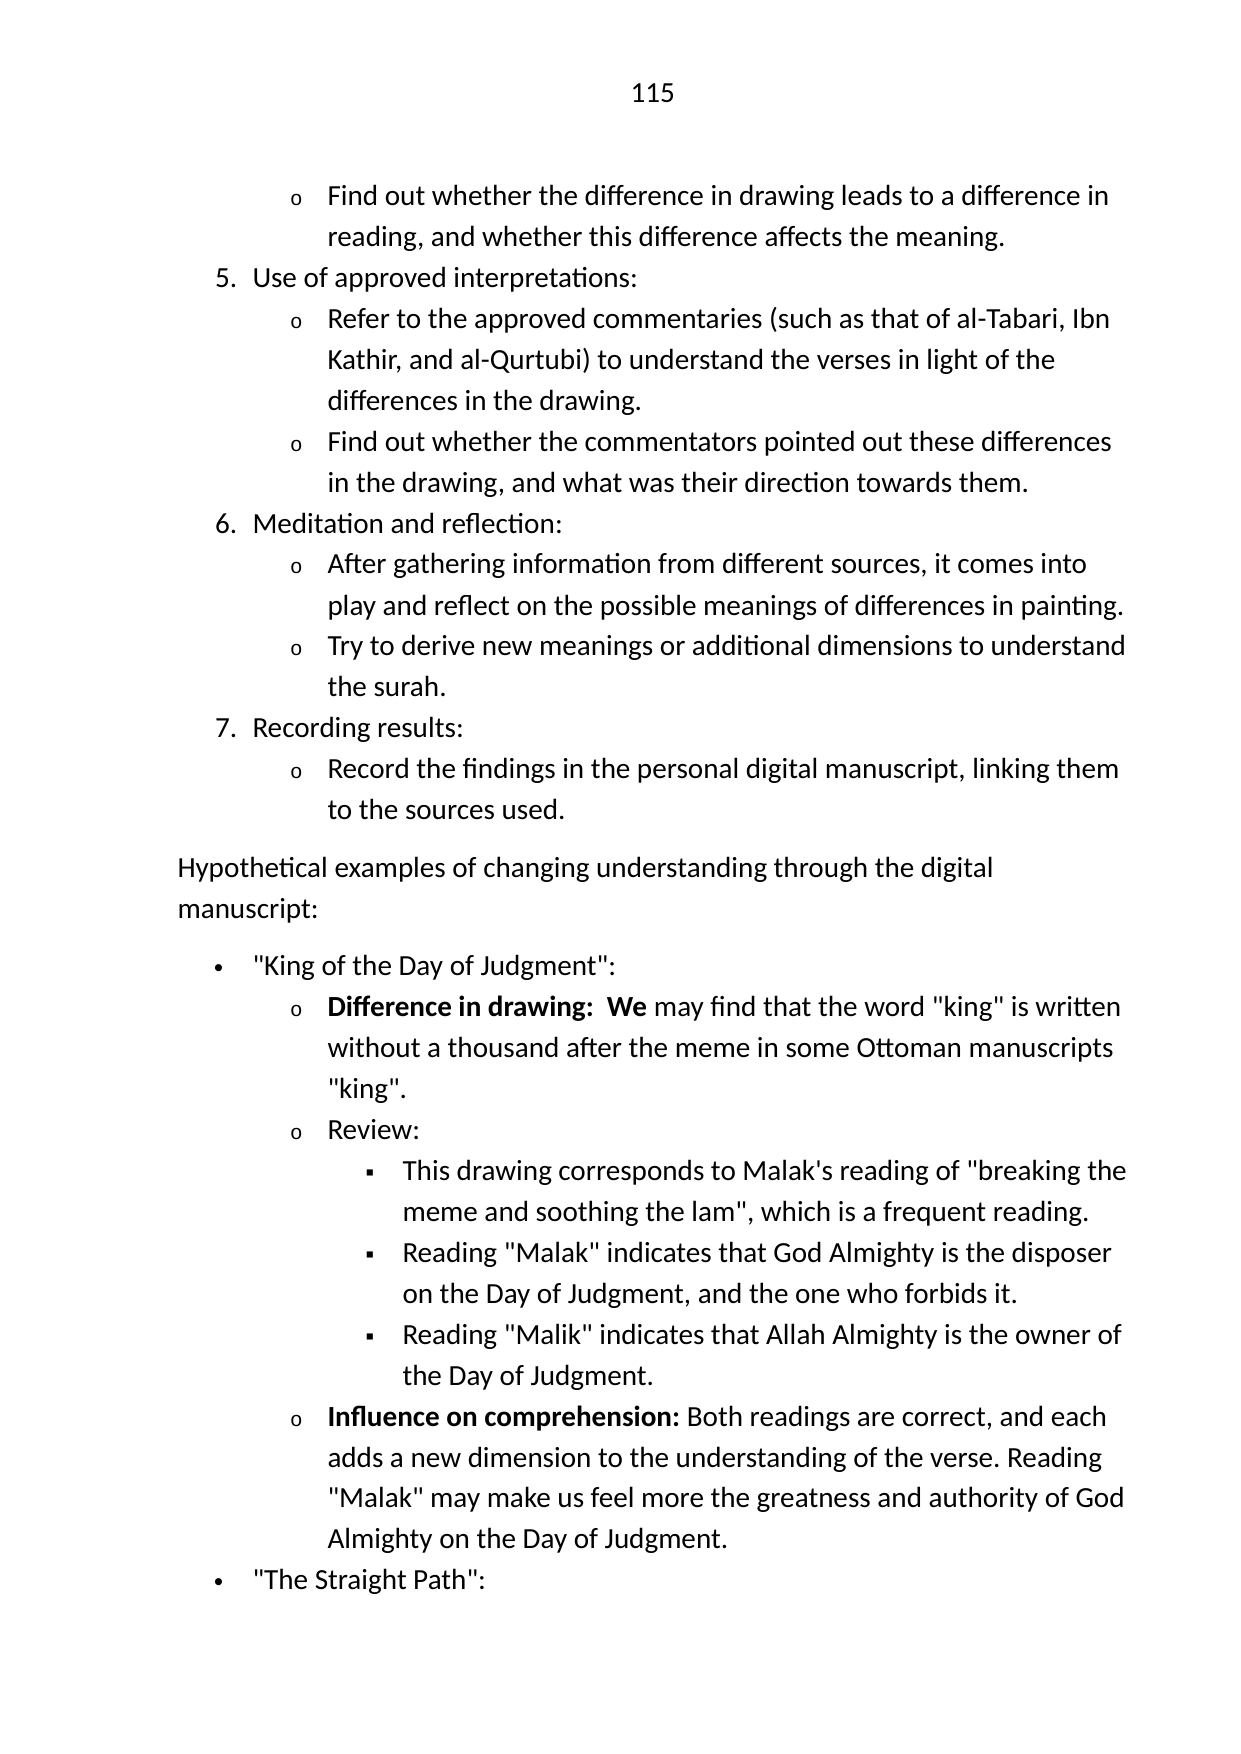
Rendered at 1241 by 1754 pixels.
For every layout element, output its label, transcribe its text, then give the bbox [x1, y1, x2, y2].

list Influence on comprehension: Both readings are correct, and each adds a new dimension to the understanding of the verse. Reading "Malak" may make us feel more the greatness and authority of God Almighty on the Day of Judgment. [290, 1398, 1128, 1556]
list Record the findings in the personal digital manuscript, linking them to the sources used. [290, 750, 1128, 827]
list Reading "Malak" indicates that God Almighty is the disposer on the Day of Judgment, and the one who forbids it. [365, 1234, 1128, 1311]
list Review: [290, 1111, 1128, 1147]
list Use of approved interpretations: [215, 259, 1128, 295]
list "The Straight Path": [215, 1561, 1128, 1597]
list Reading "Malik" indicates that Allah Almighty is the owner of the Day of Judgment. [365, 1316, 1128, 1392]
list Refer to the approved commentaries (such as that of al-Tabari, Ibn Kathir, and al-Qurtubi) to understand the verses in light of the differences in the drawing. [290, 300, 1128, 417]
list Find out whether the commentators pointed out these differences in the drawing, and what was their direction towards them. [290, 423, 1128, 499]
list Find out whether the difference in drawing leads to a difference in reading, and whether this difference affects the meaning. [290, 177, 1128, 254]
list Try to derive new meanings or additional dimensions to understand the surah. [290, 627, 1128, 704]
text Hypothetical examples of changing understanding through the digital manuscript: [177, 849, 1128, 925]
list Difference in drawing: We may find that the word "king" is written without a thousand after the meme in some Ottoman manuscripts "king". [290, 988, 1128, 1106]
list After gathering information from different sources, it comes into play and reflect on the possible meanings of differences in painting. [290, 546, 1128, 622]
list Recording results: [215, 709, 1128, 745]
list Meditation and reflection: [215, 505, 1128, 540]
list "King of the Day of Judgment": [215, 947, 1128, 983]
list This drawing corresponds to Malak's reading of "breaking the meme and soothing the lam", which is a frequent reading. [365, 1152, 1128, 1229]
